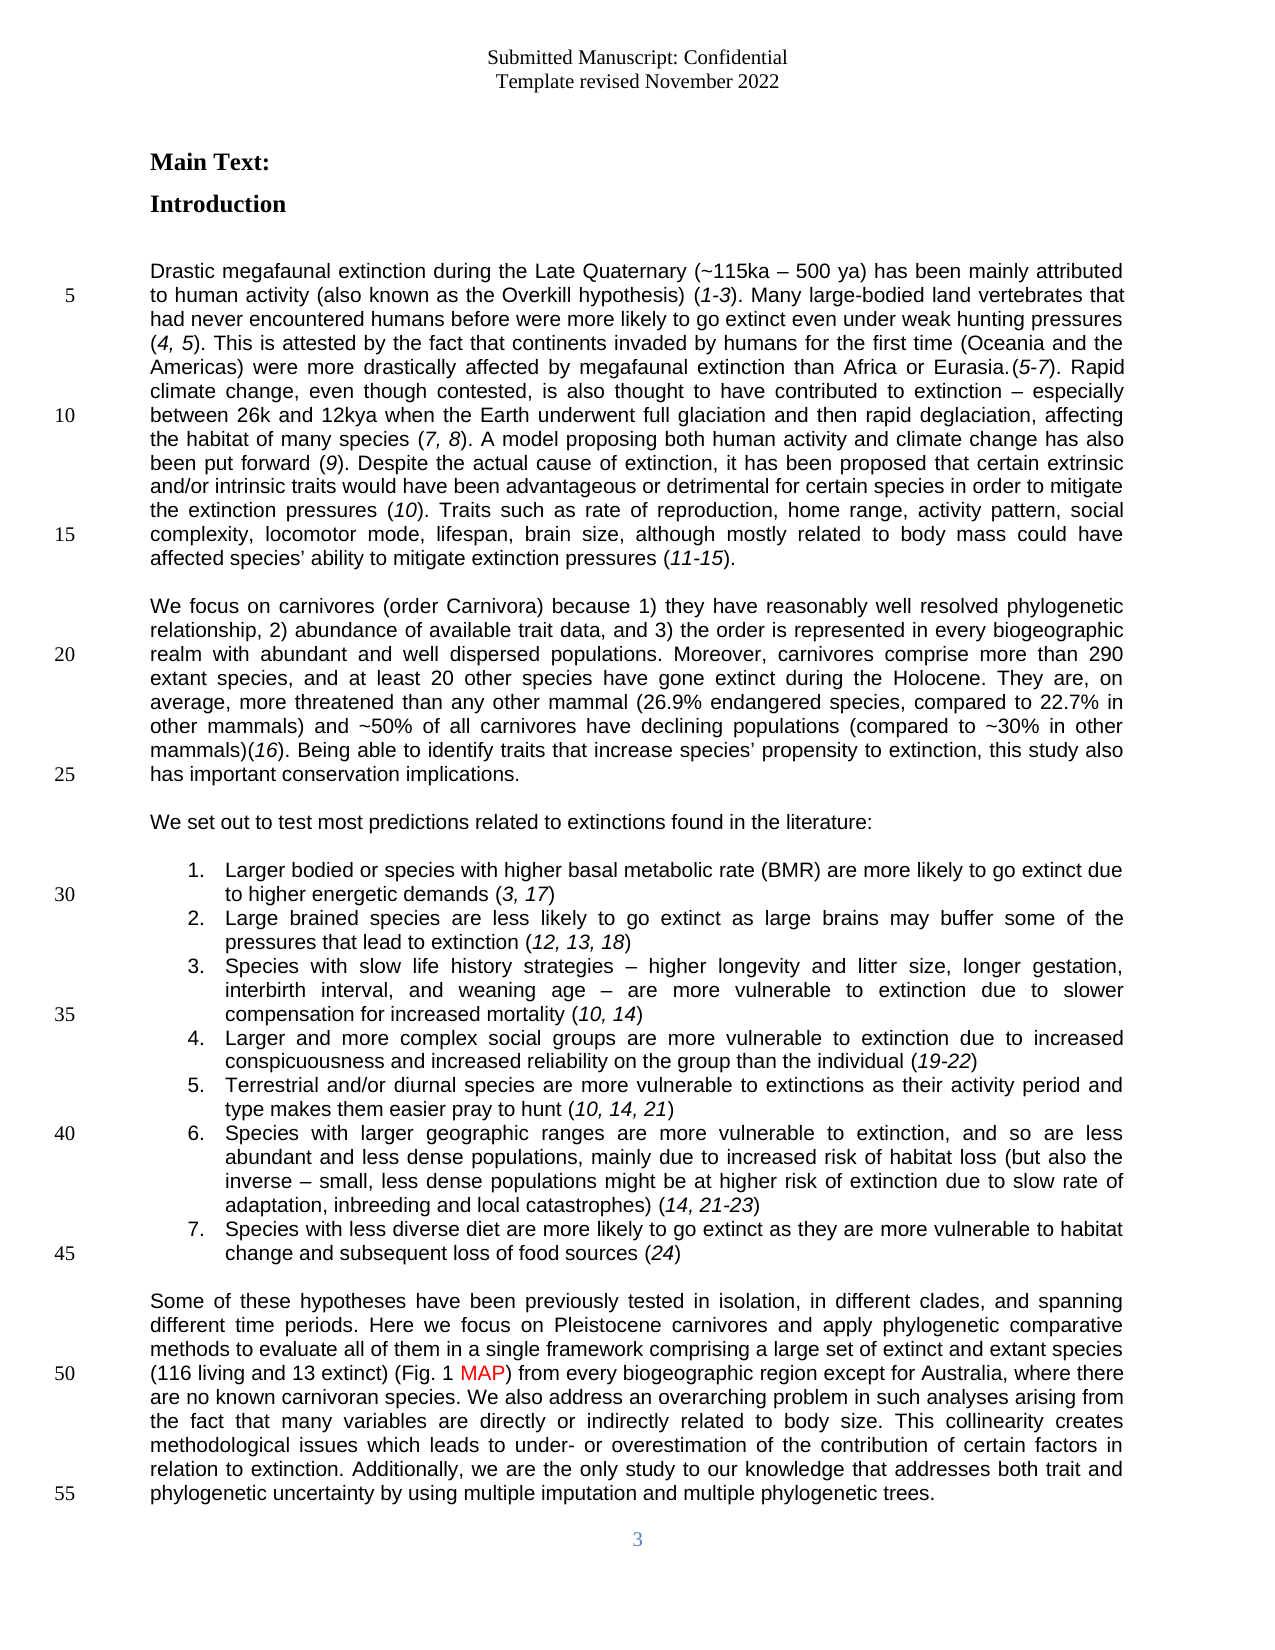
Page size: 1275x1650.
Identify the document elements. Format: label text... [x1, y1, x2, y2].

text Drastic megafaunal extinction during the Late Quaternary (~115ka – 500 ya) has been mainly attributed to human activity (also known as the Overkill hypothesis) (1-3). Many large-bodied land vertebrates that had never encountered humans before were more likely to go extinct even under weak hunting pressures (4, 5). This is attested by the fact that continents invaded by humans for the first time (Oceania and the Americas) were more drastically affected by megafaunal extinction than Africa or Eurasia.(5-7). Rapid climate change, even though contested, is also thought to have contributed to extinction – especially between 26k and 12kya when the Earth underwent full glaciation and then rapid deglaciation, affecting the habitat of many species (7, 8). A model proposing both human activity and climate change has also been put forward (9). Despite the actual cause of extinction, it has been proposed that certain extrinsic and/or intrinsic traits would have been advantageous or detrimental for certain species in order to mitigate the extinction pressures (10). Traits such as rate of reproduction, home range, activity pattern, social complexity, locomotor mode, lifespan, brain size, although mostly related to body mass could have affected species’ ability to mitigate extinction pressures (11-15). [150, 259, 1125, 570]
text Some of these hypotheses have been previously tested in isolation, in different clades, and spanning different time periods. Here we focus on Pleistocene carnivores and apply phylogenetic comparative methods to evaluate all of them in a single framework comprising a large set of extinct and extant species (116 living and 13 extinct) (Fig. 1 MAP) from every biogeographic region except for Australia, where there are no known carnivoran species. We also address an overarching problem in such analyses arising from the fact that many variables are directly or indirectly related to body size. This collinearity creates methodological issues which leads to under- or overestimation of the contribution of certain factors in relation to extinction. Additionally, we are the only study to our knowledge that addresses both trait and phylogenetic uncertainty by using multiple imputation and multiple phylogenetic trees. [150, 1289, 1125, 1504]
text We focus on carnivores (order Carnivora) because 1) they have reasonably well resolved phylogenetic relationship, 2) abundance of available trait data, and 3) the order is represented in every biogeographic realm with abundant and well dispersed populations. Moreover, carnivores comprise more than 290 extant species, and at least 20 other species have gone extinct during the Holocene. They are, on average, more threatened than any other mammal (26.9% endangered species, compared to 22.7% in other mammals) and ~50% of all carnivores have declining populations (compared to ~30% in other mammals)(16). Being able to identify traits that increase species’ propensity to extinction, this study also has important conservation implications. [150, 594, 1125, 786]
list Species with larger geographic ranges are more vulnerable to extinction, and so are less abundant and less dense populations, mainly due to increased risk of habitat loss (but also the inverse – small, less dense populations might be at higher risk of extinction due to slow rate of adaptation, inbreeding and local catastrophes) (14, 21-23) [187, 1121, 1125, 1217]
list Larger bodied or species with higher basal metabolic rate (BMR) are more likely to go extinct due to higher energetic demands (3, 17) [187, 858, 1125, 906]
text Introduction [150, 189, 1125, 217]
list Large brained species are less likely to go extinct as large brains may buffer some of the pressures that lead to extinction (12, 13, 18) [187, 906, 1125, 953]
list Species with less diverse diet are more likely to go extinct as they are more vulnerable to habitat change and subsequent loss of food sources (24) [187, 1217, 1125, 1265]
list Species with slow life history strategies – higher longevity and litter size, longer gestation, interbirth interval, and weaning age – are more vulnerable to extinction due to slower compensation for increased mortality (10, 14) [187, 953, 1125, 1025]
text We set out to test most predictions related to extinctions found in the literature: [150, 810, 1125, 834]
text Main Text: [150, 147, 1125, 176]
list Larger and more complex social groups are more vulnerable to extinction due to increased conspicuousness and increased reliability on the group than the individual (19-22) [187, 1025, 1125, 1073]
list Terrestrial and/or diurnal species are more vulnerable to extinctions as their activity period and type makes them easier pray to hunt (10, 14, 21) [187, 1073, 1125, 1121]
